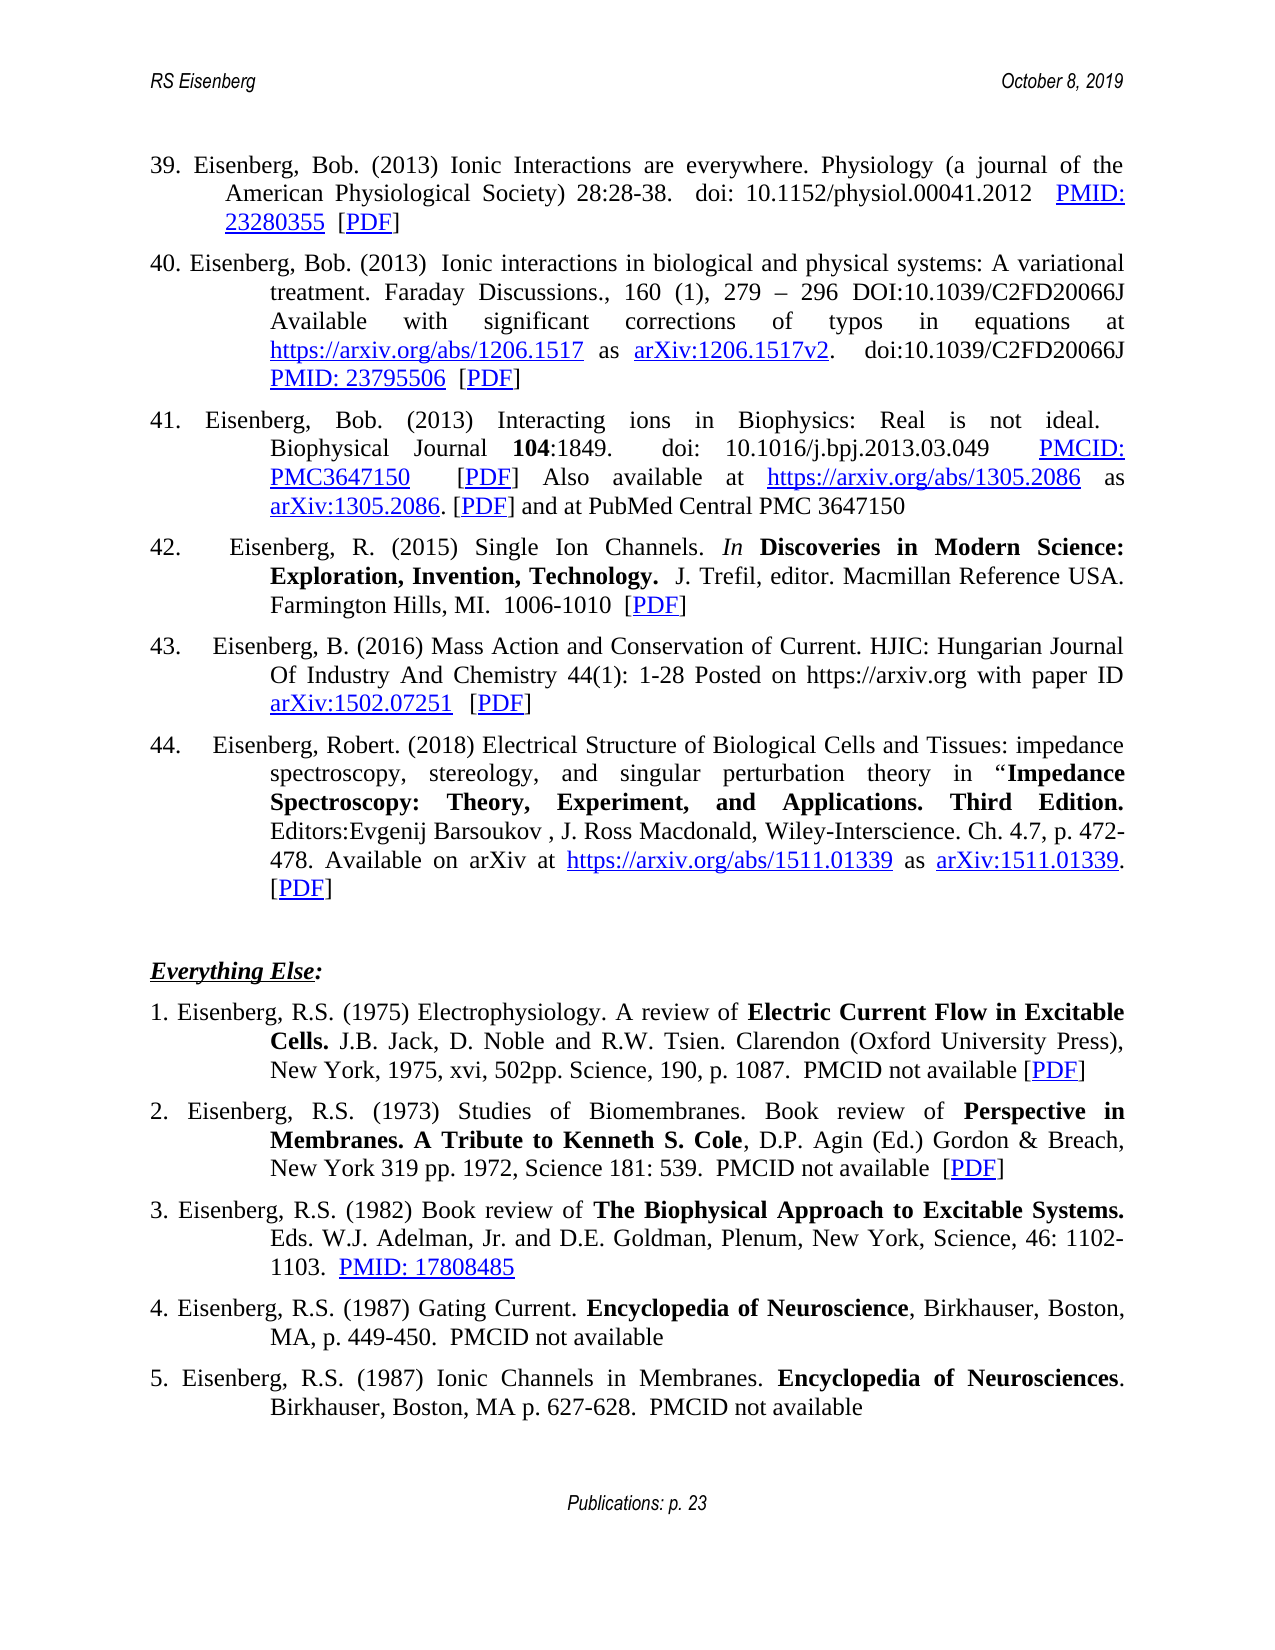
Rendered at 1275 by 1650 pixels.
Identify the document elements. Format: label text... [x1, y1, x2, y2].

text 2. Eisenberg, R.S. (1973) Studies of Biomembranes. Book review of Perspective in Membranes. A Tribute to Kenneth S. Cole, D.P. Agin (Ed.) Gordon & Breach, New York 319 pp. 1972, Science 181: 539. PMCID not available [PDF] [150, 1096, 1125, 1182]
text Everything Else: [150, 956, 1125, 985]
text 44. Eisenberg, Robert. (2018) Electrical Structure of Biological Cells and Tissues: impedance spectroscopy, stereology, and singular perturbation theory in “Impedance Spectroscopy: Theory, Experiment, and Applications. Third Edition. Editors:Evgenij Barsoukov , J. Ross Macdonald, Wiley-Interscience. Ch. 4.7, p. 472-478. Available on arXiv at https://arxiv.org/abs/1511.01339 as arXiv:1511.01339. [PDF] [150, 730, 1125, 902]
text 3. Eisenberg, R.S. (1982) Book review of The Biophysical Approach to Excitable Systems. Eds. W.J. Adelman, Jr. and D.E. Goldman, Plenum, New York, Science, 46: 1102-1103. PMID: 17808485 [150, 1195, 1125, 1281]
text 39. Eisenberg, Bob. (2013) Ionic Interactions are everywhere. Physiology (a journal of the American Physiological Society) 28:28-38. doi: 10.1152/physiol.00041.2012 PMID: 23280355 [PDF] [150, 150, 1125, 236]
text 4. Eisenberg, R.S. (1987) Gating Current. Encyclopedia of Neuroscience, Birkhauser, Boston, MA, p. 449-450. PMCID not available [150, 1293, 1125, 1351]
text 43. Eisenberg, B. (2016) Mass Action and Conservation of Current. HJIC: Hungarian Journal Of Industry And Chemistry 44(1): 1-28 Posted on https://arxiv.org with paper ID arXiv:1502.07251 [PDF] [150, 631, 1125, 717]
text 41. Eisenberg, Bob. (2013) Interacting ions in Biophysics: Real is not ideal. Biophysical Journal 104:1849. doi: 10.1016/j.bpj.2013.03.049 PMCID: PMC3647150 [PDF] Also available at https://arxiv.org/abs/1305.2086 as arXiv:1305.2086. [PDF] and at PubMed Central PMC 3647150 [150, 405, 1125, 520]
text 5. Eisenberg, R.S. (1987) Ionic Channels in Membranes. Encyclopedia of Neurosciences. Birkhauser, Boston, MA p. 627-628. PMCID not available [150, 1363, 1125, 1421]
text 40. Eisenberg, Bob. (2013) Ionic interactions in biological and physical systems: A variational treatment. Faraday Discussions., 160 (1), 279 – 296 DOI:10.1039/C2FD20066J Available with significant corrections of typos in equations at https://arxiv.org/abs/1206.1517 as arXiv:1206.1517v2. doi:10.1039/C2FD20066J PMID: 23795506 [PDF] [150, 248, 1125, 392]
text 1. Eisenberg, R.S. (1975) Electrophysiology. A review of Electric Current Flow in Excitable Cells. J.B. Jack, D. Noble and R.W. Tsien. Clarendon (Oxford University Press), New York, 1975, xvi, 502pp. Science, 190, p. 1087. PMCID not available [PDF] [150, 997, 1125, 1083]
text 42. Eisenberg, R. (2015) Single Ion Channels. In Discoveries in Modern Science: Exploration, Invention, Technology. J. Trefil, editor. Macmillan Reference USA. Farmington Hills, MI. 1006-1010 [PDF] [150, 532, 1125, 618]
